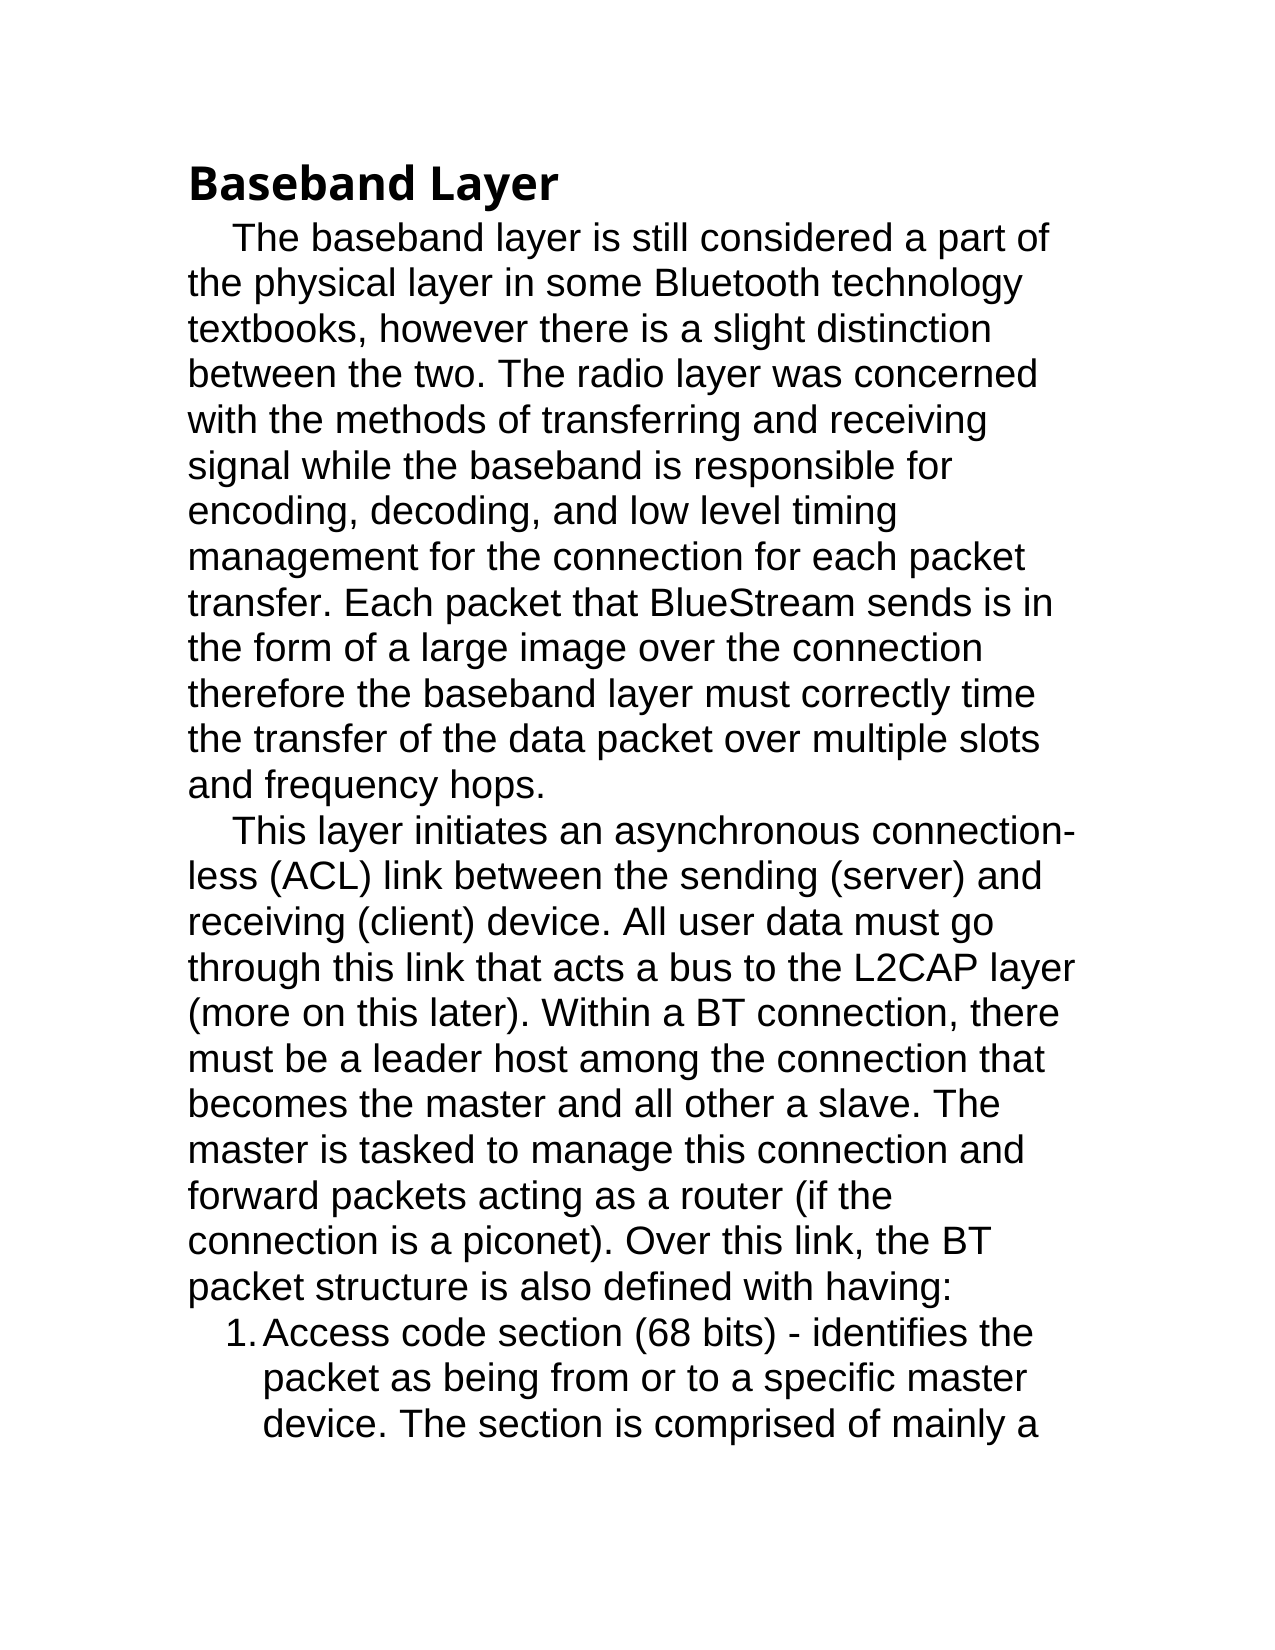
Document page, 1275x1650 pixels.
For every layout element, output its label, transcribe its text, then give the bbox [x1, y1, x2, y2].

text This layer initiates an asynchronous connection-less (ACL) link between the sending (server) and receiving (client) device. All user data must go through this link that acts a bus to the L2CAP layer (more on this later). Within a BT connection, there must be a leader host among the connection that becomes the master and all other a slave. The master is tasked to manage this connection and forward packets acting as a router (if the connection is a piconet). Over this link, the BT packet structure is also defined with having: [187, 807, 1087, 1309]
text The baseband layer is still considered a part of the physical layer in some Bluetooth technology textbooks, however there is a slight distinction between the two. The radio layer was concerned with the methods of transferring and receiving signal while the baseband is responsible for encoding, decoding, and low level timing management for the connection for each packet transfer. Each packet that BlueStream sends is in the form of a large image over the connection therefore the baseband layer must correctly time the transfer of the data packet over multiple slots and frequency hops. [187, 214, 1087, 807]
text Baseband Layer [187, 150, 1087, 214]
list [225, 1309, 1087, 1446]
